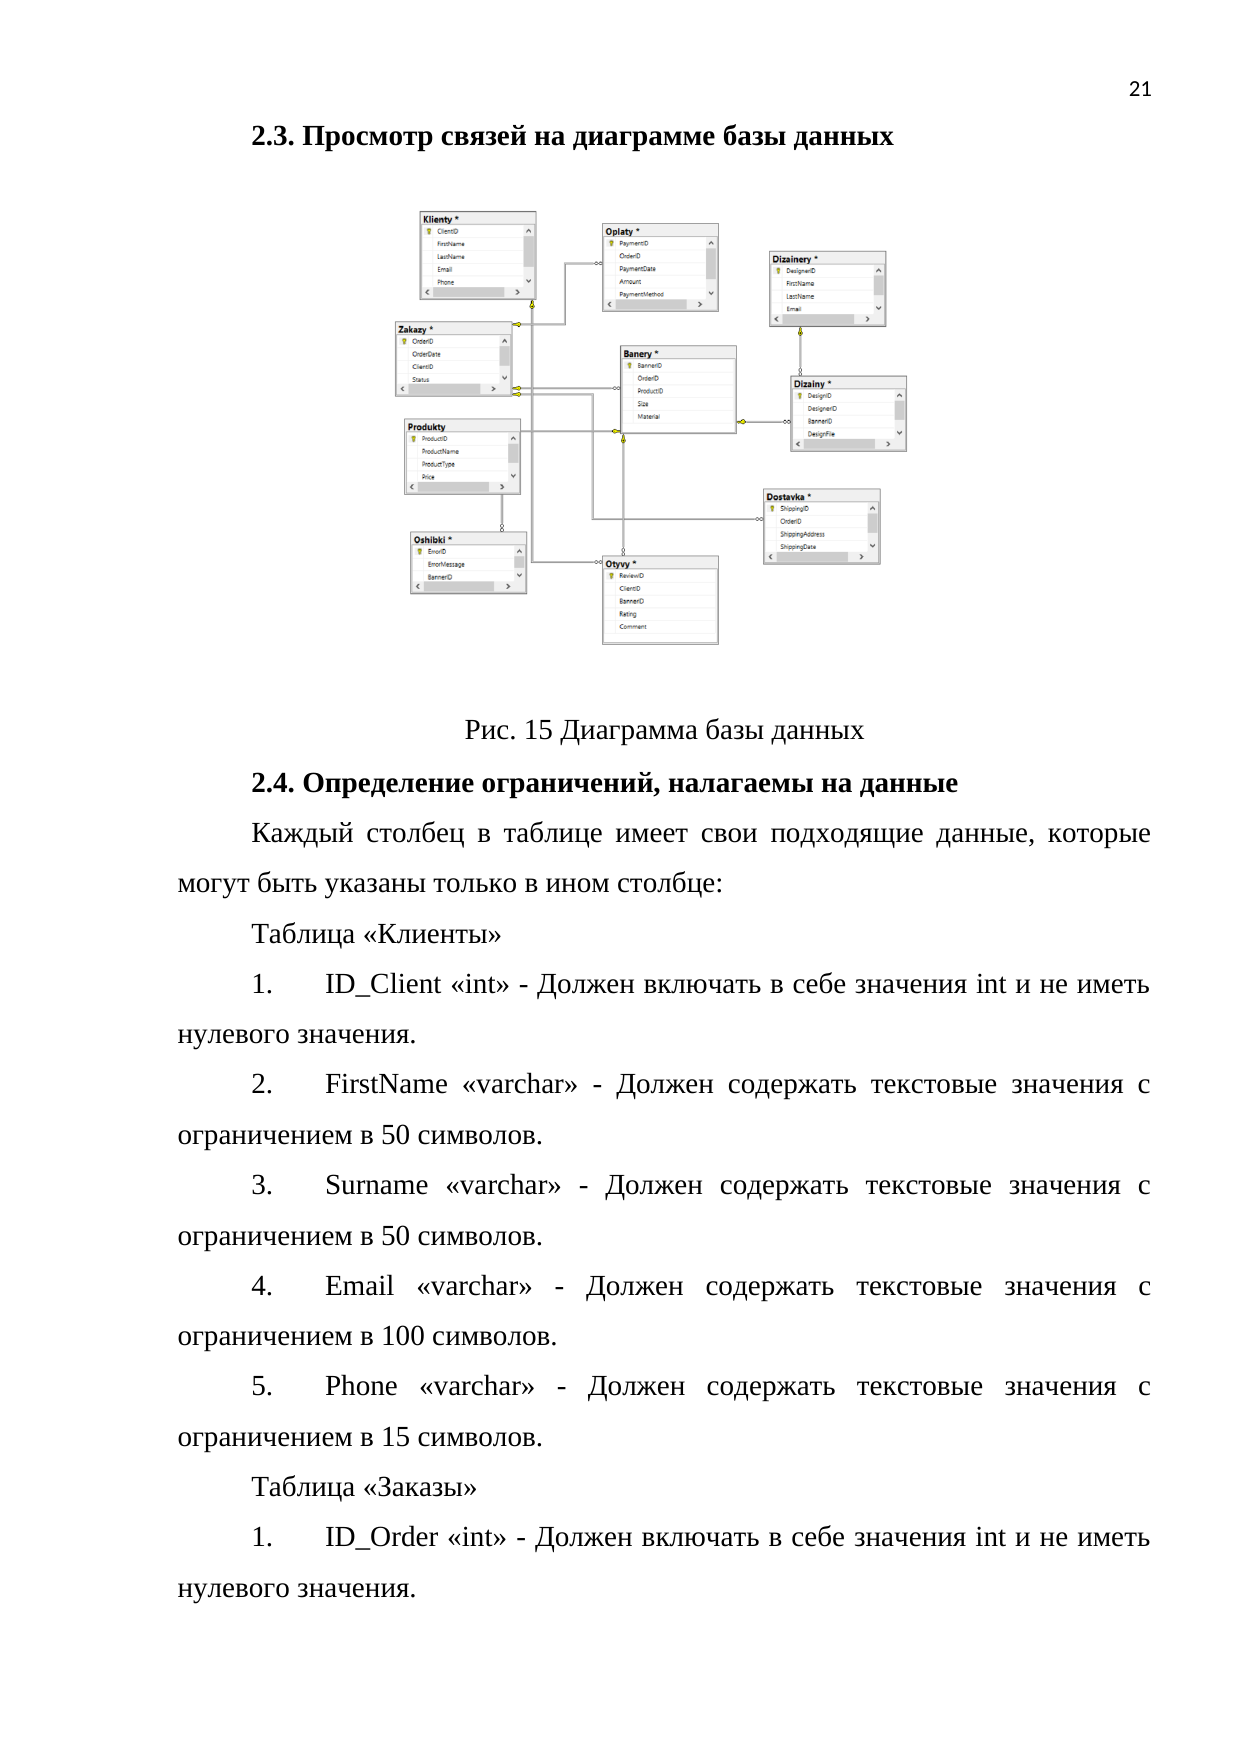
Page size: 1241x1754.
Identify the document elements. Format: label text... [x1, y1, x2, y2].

text Каждый столбец в таблице имеет свои подходящие данные, которые могут быть указаны только в ином столбце: [177, 815, 1152, 899]
list Phone «varchar» - Должен содержать текстовые значения с ограничением в 15 символов. [177, 1368, 1152, 1452]
text Таблица «Заказы» [177, 1469, 1152, 1503]
list FirstName «varchar» - Должен содержать текстовые значения с ограничением в 50 символов. [177, 1067, 1152, 1151]
list ID_Order «int» - Должен включать в себе значения int и не иметь нулевого значения. [177, 1519, 1152, 1603]
list ID_Client «int» - Должен включать в себе значения int и не иметь нулевого значения. [177, 966, 1152, 1050]
text Таблица «Клиенты» [177, 916, 1152, 949]
subtitle 2.4. Определение ограничений, налагаемы на данные [177, 765, 1152, 798]
text Рис. 15 Диаграмма базы данных [177, 712, 1152, 746]
picture [369, 168, 960, 694]
list Email «varchar» - Должен содержать текстовые значения с ограничением в 100 символов. [177, 1268, 1152, 1352]
subtitle 2.3. Просмотр связей на диаграмме базы данных [177, 118, 1152, 152]
list Surname «varchar» - Должен содержать текстовые значения с ограничением в 50 символов. [177, 1167, 1152, 1251]
